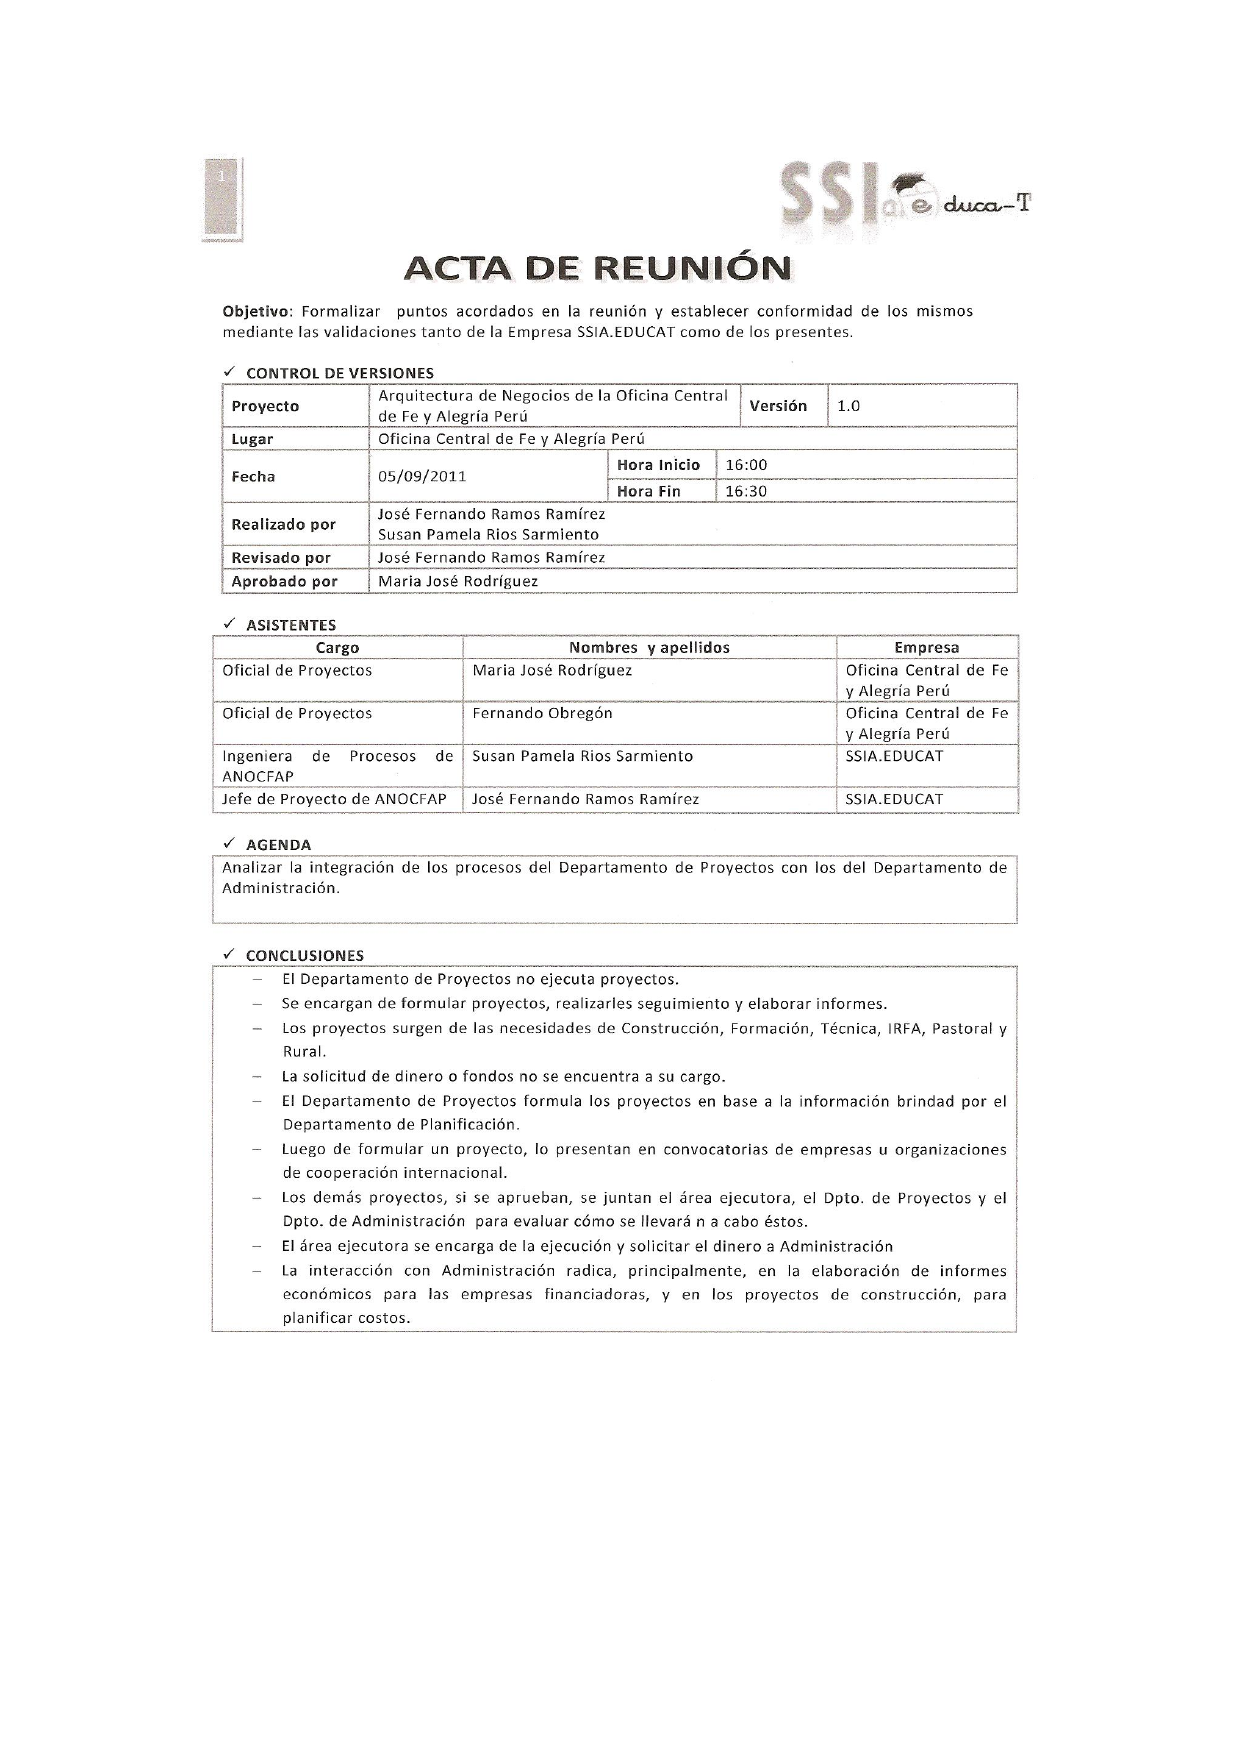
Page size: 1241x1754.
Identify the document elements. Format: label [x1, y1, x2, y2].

picture [192, 147, 1049, 1381]
